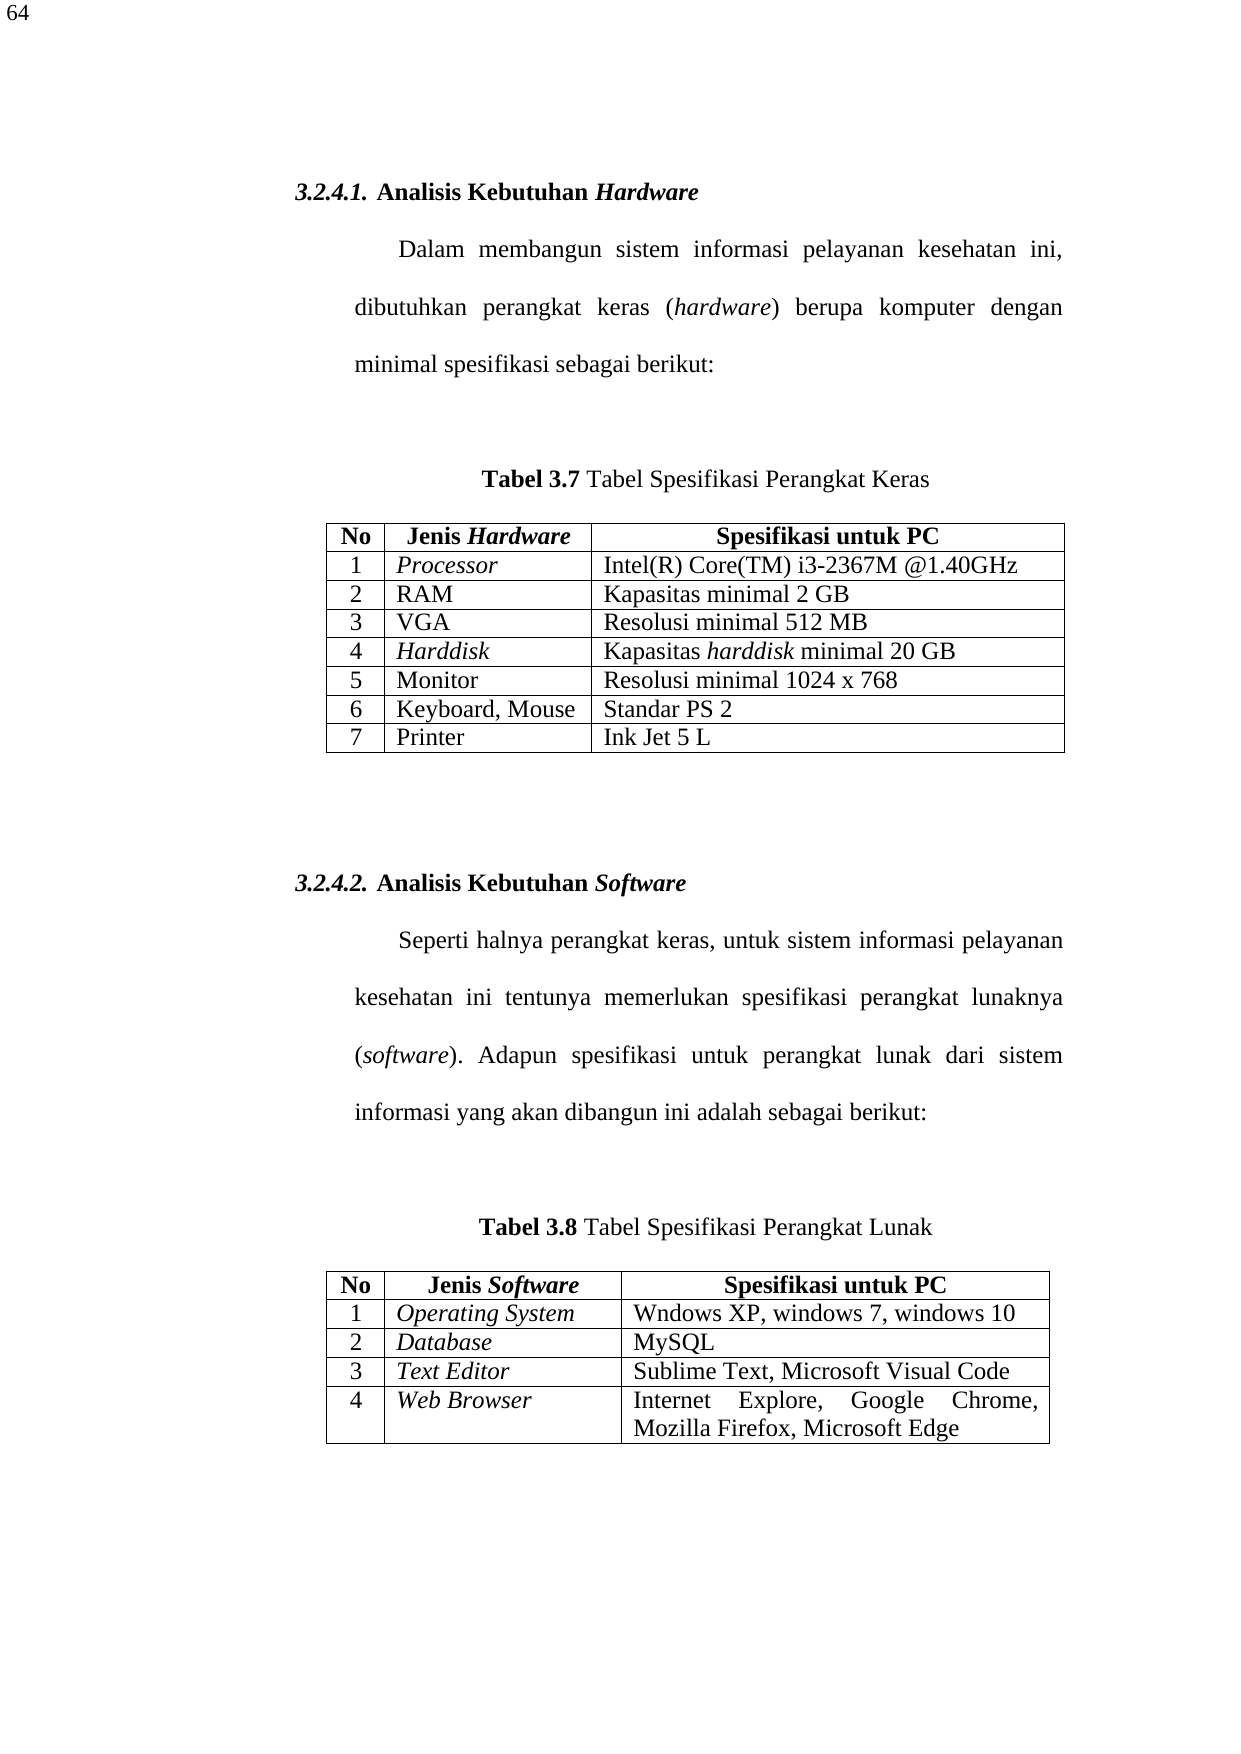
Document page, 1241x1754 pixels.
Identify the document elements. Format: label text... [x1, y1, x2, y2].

table_cell Resolusi minimal 512 MB [592, 610, 1064, 637]
table_cell Ink Jet 5 L [592, 724, 1064, 752]
table_cell Resolusi minimal 1024 x 768 [592, 667, 1064, 695]
list Analisis Kebutuhan Software [295, 868, 1209, 896]
table_cell Printer [385, 724, 591, 752]
table_cell 5 [327, 667, 384, 695]
table_cell Monitor [385, 667, 591, 695]
table_cell Standar PS 2 [592, 696, 1064, 723]
table_header Jenis Software [385, 1272, 621, 1299]
table_cell Web Browser [385, 1387, 621, 1443]
table_cell 4 [327, 1387, 384, 1443]
table_cell Operating System [385, 1300, 621, 1328]
table_cell 6 [327, 696, 384, 723]
table_cell 1 [327, 1300, 384, 1328]
table_cell Harddisk [385, 638, 591, 666]
table_cell Keyboard, Mouse [385, 696, 591, 723]
table_cell 3 [327, 1358, 384, 1386]
table_header Jenis Hardware [385, 524, 591, 551]
table_cell 7 [327, 724, 384, 752]
table_header No [327, 524, 384, 551]
table_cell Sublime Text, Microsoft Visual Code [622, 1358, 1049, 1386]
table_cell 1 [327, 552, 384, 580]
table_cell Intel(R) Core(TM) i3-2367M @1.40GHz [592, 552, 1064, 580]
table_cell RAM [385, 581, 591, 608]
table_header Spesifikasi untuk PC [622, 1272, 1049, 1299]
table_cell Text Editor [385, 1358, 621, 1386]
table_cell Kapasitas harddisk minimal 20 GB [592, 638, 1064, 666]
table_cell Internet Explore, Google Chrome, Mozilla Firefox, Microsoft Edge [622, 1387, 1049, 1443]
table_cell MySQL [622, 1329, 1049, 1357]
table_cell Processor [385, 552, 591, 580]
table_cell 4 [327, 638, 384, 666]
table_cell VGA [385, 610, 591, 637]
text Dalam membangun sistem informasi pelayanan kesehatan ini, dibutuhkan perangkat keras (hardware) berupa komputer dengan minimal spesifikasi sebagai berikut: [354, 234, 1063, 378]
table_cell 3 [327, 610, 384, 637]
text Tabel 3.8 Tabel Spesifikasi Perangkat Lunak [478, 1212, 1209, 1241]
table_header No [327, 1272, 384, 1299]
table_cell Wndows XP, windows 7, windows 10 [622, 1300, 1049, 1328]
table_cell Database [385, 1329, 621, 1357]
list Analisis Kebutuhan Hardware [295, 177, 1209, 206]
text Seperti halnya perangkat keras, untuk sistem informasi pelayanan kesehatan ini tentunya memerlukan spesifikasi perangkat lunaknya (software). Adapun spesifikasi untuk perangkat lunak dari sistem informasi yang akan dibangun ini adalah sebagai berikut: [354, 925, 1063, 1126]
table_cell 2 [327, 1329, 384, 1357]
table_cell Kapasitas minimal 2 GB [592, 581, 1064, 608]
table_header Spesifikasi untuk PC [592, 524, 1064, 551]
table_cell 2 [327, 581, 384, 608]
text Tabel 3.7 Tabel Spesifikasi Perangkat Keras [481, 464, 1209, 493]
